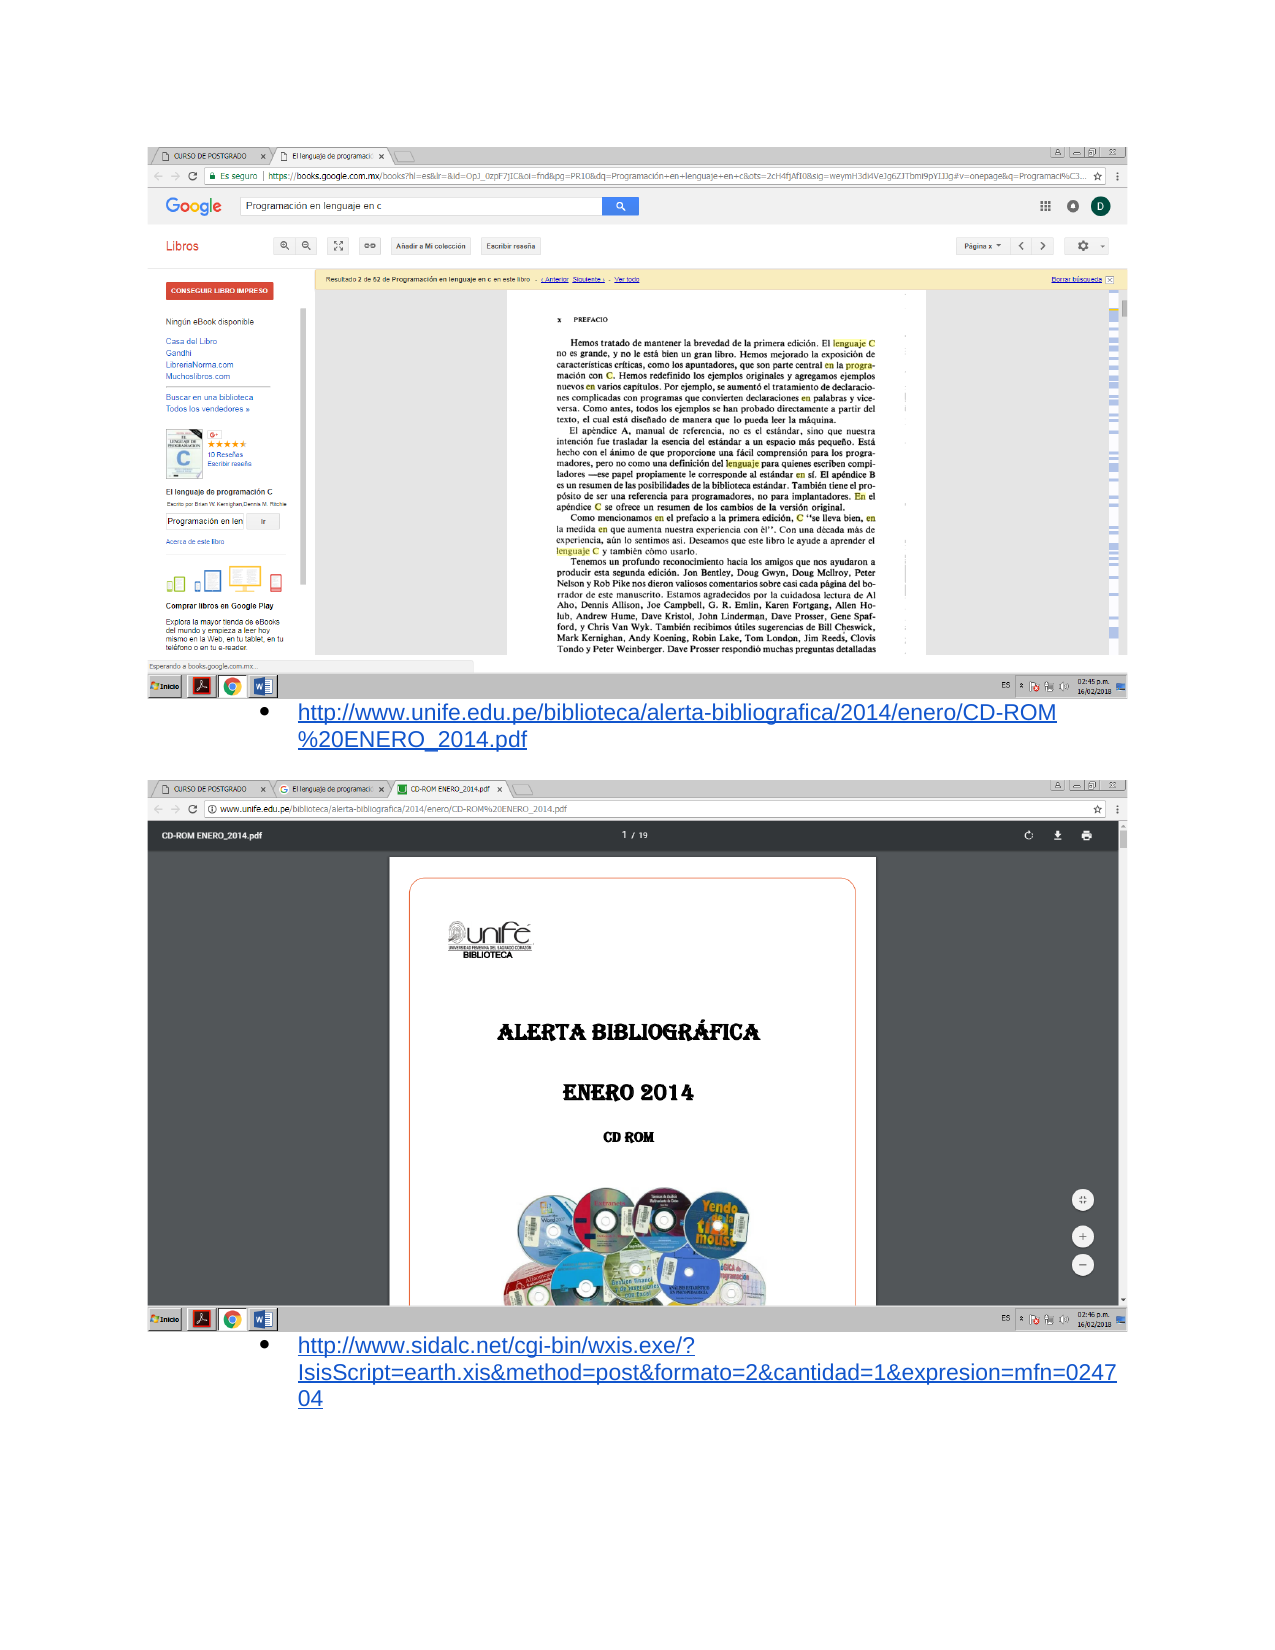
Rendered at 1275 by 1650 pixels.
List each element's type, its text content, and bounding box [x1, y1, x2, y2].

list http://www.sidalc.net/cgi-bin/wxis.exe/?IsisScript=earth.xis&method=post&formato=2&cantidad=1&expresion=mfn=024704 [260, 1332, 1127, 1411]
list http://www.unife.edu.pe/biblioteca/alerta-bibliografica/2014/enero/CD-ROM%20ENERO_2014.pdf [260, 699, 1127, 752]
picture [147, 780, 1128, 1332]
picture [147, 147, 1128, 699]
